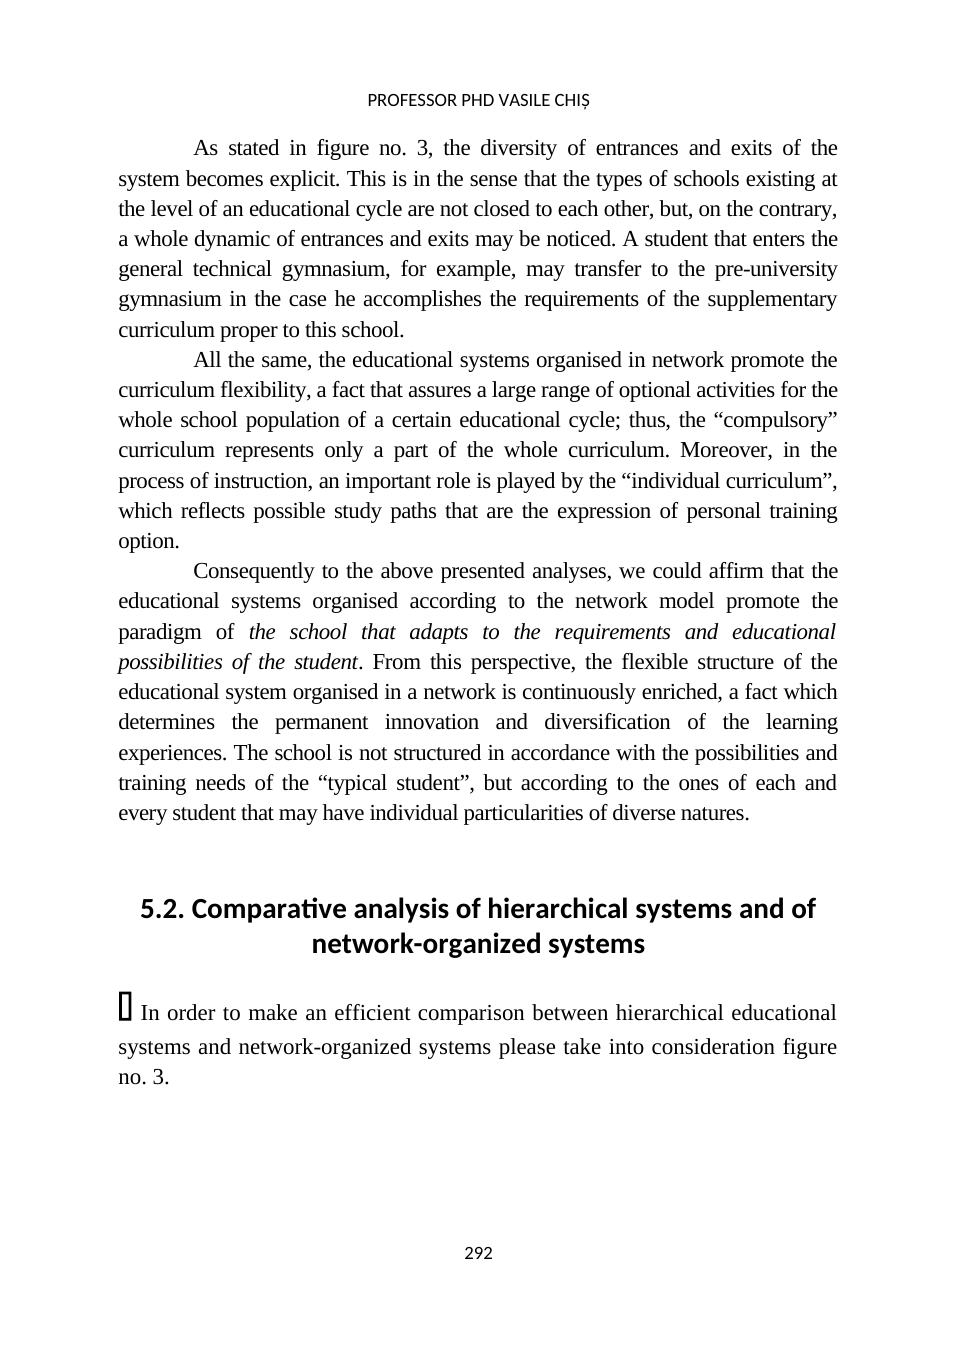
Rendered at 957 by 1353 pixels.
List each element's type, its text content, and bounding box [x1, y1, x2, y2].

text All the same, the educational systems organised in network promote the curriculum flexibility, a fact that assures a large range of optional activities for the whole school population of a certain educational cycle; thus, the “compulsory” curriculum represents only a part of the whole curriculum. Moreover, in the process of instruction, an important role is played by the “individual curriculum”, which reflects possible study paths that are the expression of personal training option. [118, 346, 838, 553]
text Consequently to the above presented analyses, we could affirm that the educational systems organised according to the network model promote the paradigm of the school that adapts to the requirements and educational possibilities of the student. From this perspective, the flexible structure of the educational system organised in a network is continuously enriched, a fact which determines the permanent innovation and diversification of the learning experiences. The school is not structured in accordance with the possibilities and training needs of the “typical student”, but according to the ones of each and every student that may have individual particularities of diverse natures. [118, 557, 838, 825]
text In order to make an efficient comparison between hierarchical educational systems and network-organized systems please take into consideration figure no. 3. [118, 991, 838, 1089]
text As stated in figure no. 3, the diversity of entrances and exits of the system becomes explicit. This is in the sense that the types of schools existing at the level of an educational cycle are not closed to each other, but, on the contrary, a whole dynamic of entrances and exits may be noticed. A student that enters the general technical gymnasium, for example, may transfer to the pre-university gymnasium in the case he accomplishes the requirements of the supplementary curriculum proper to this school. [118, 134, 838, 342]
subtitle 5.2. Comparative analysis of hierarchical systems and of network-organized systems [118, 890, 838, 961]
